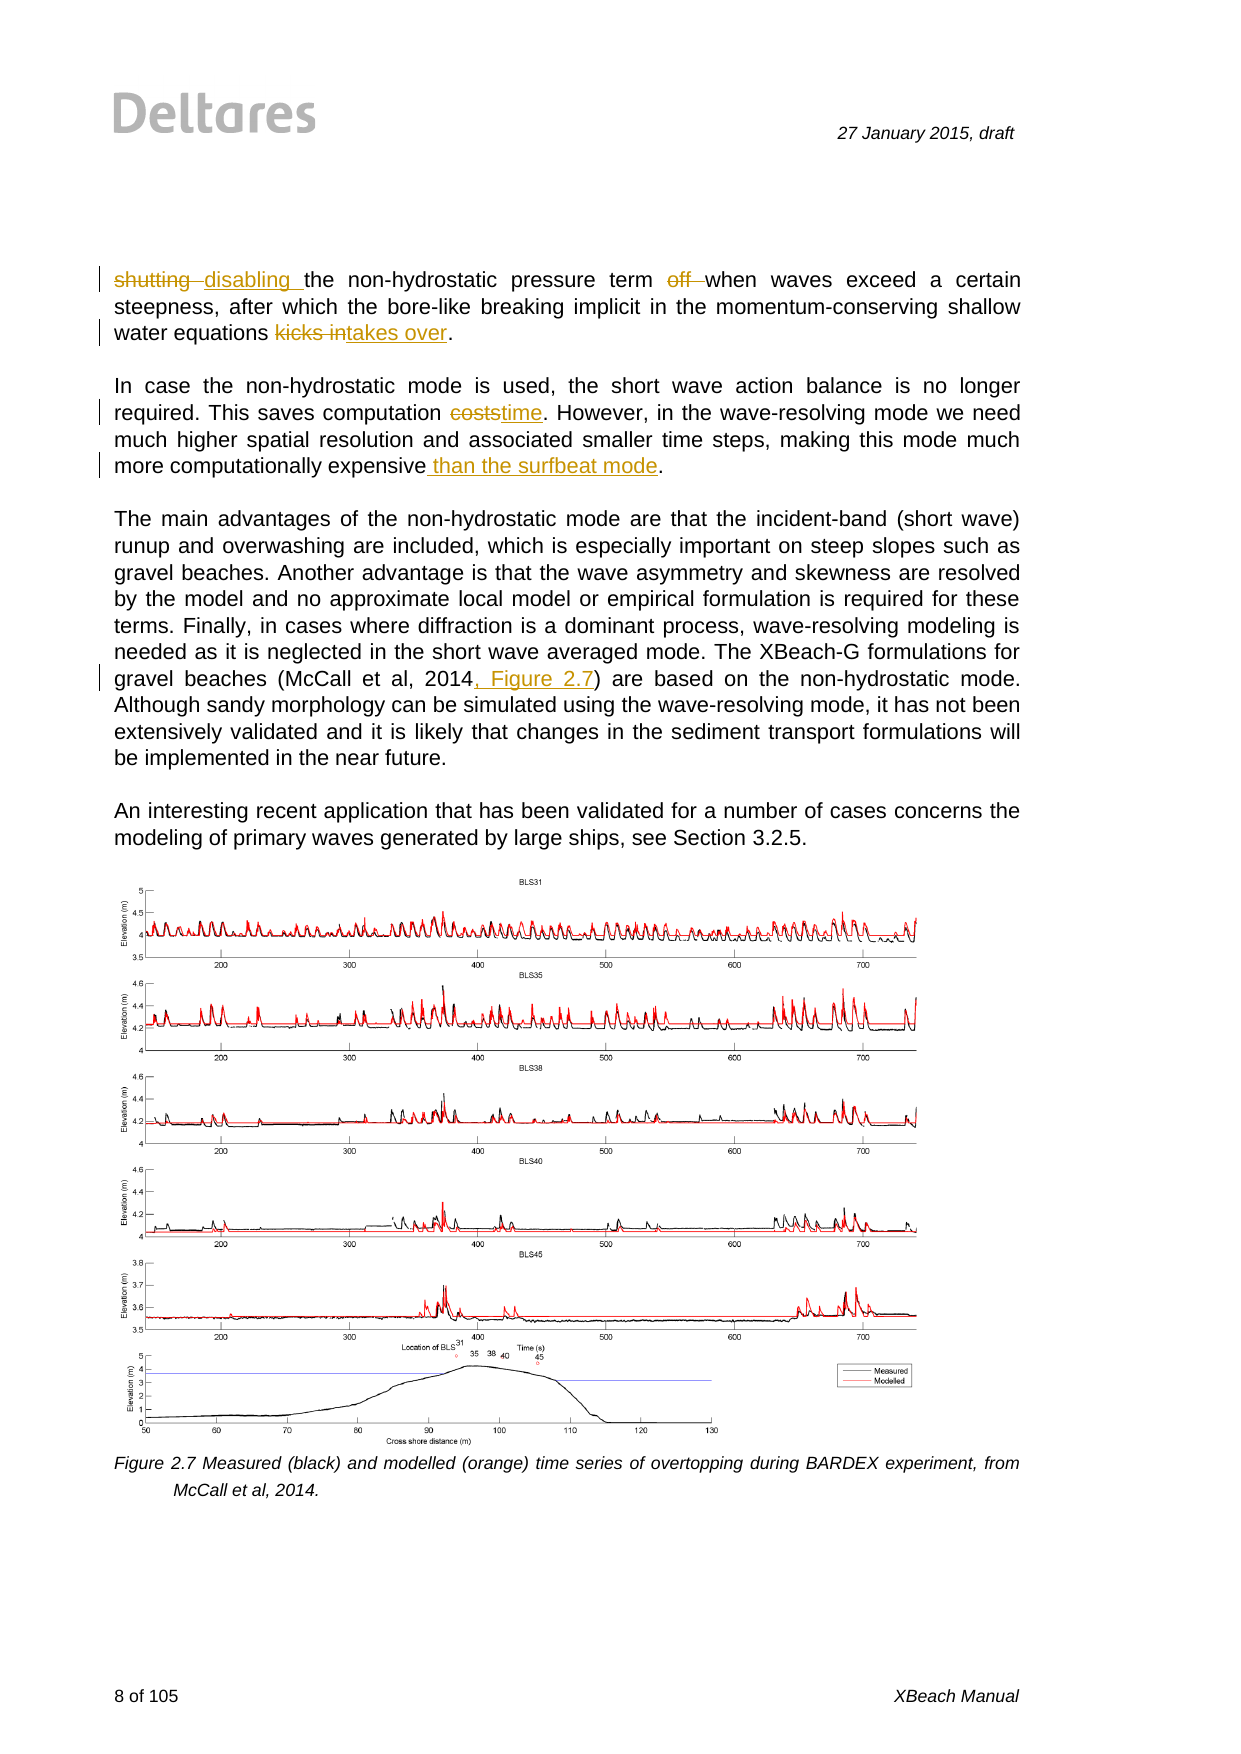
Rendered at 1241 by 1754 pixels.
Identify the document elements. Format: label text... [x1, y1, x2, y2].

text In case the non-hydrostatic mode is used, the short wave action balance is no longer required. This saves computation . However, in the wave-resolving mode we need much higher spatial resolution and associated smaller time steps, making this mode much more computationally expensive. [114, 372, 1022, 478]
text An interesting recent application that has been validated for a number of cases concerns the modeling of primary waves generated by large ships, see Section 3.2.5. [114, 797, 1022, 850]
text Figure 2.7 Measured (black) and modelled (orange) time series of overtopping during BARDEX experiment, from McCall et al, 2014. [114, 1447, 1022, 1500]
picture [113, 75, 315, 133]
text The main advantages of the non-hydrostatic mode are that the incident-band (short wave) runup and overwashing are included, which is especially important on steep slopes such as gravel beaches. Another advantage is that the wave asymmetry and skewness are resolved by the model and no approximate local model or empirical formulation is required for these terms. Finally, in cases where diffraction is a dominant process, wave-resolving modeling is needed as it is neglected in the short wave averaged mode. The XBeach-G formulations for gravel beaches (McCall et al, 2014) are based on the non-hydrostatic mode. Although sandy morphology can be simulated using the wave-resolving mode, it has not been extensively validated and it is likely that changes in the sediment transport formulations will be implemented in the near future. [114, 505, 1022, 771]
